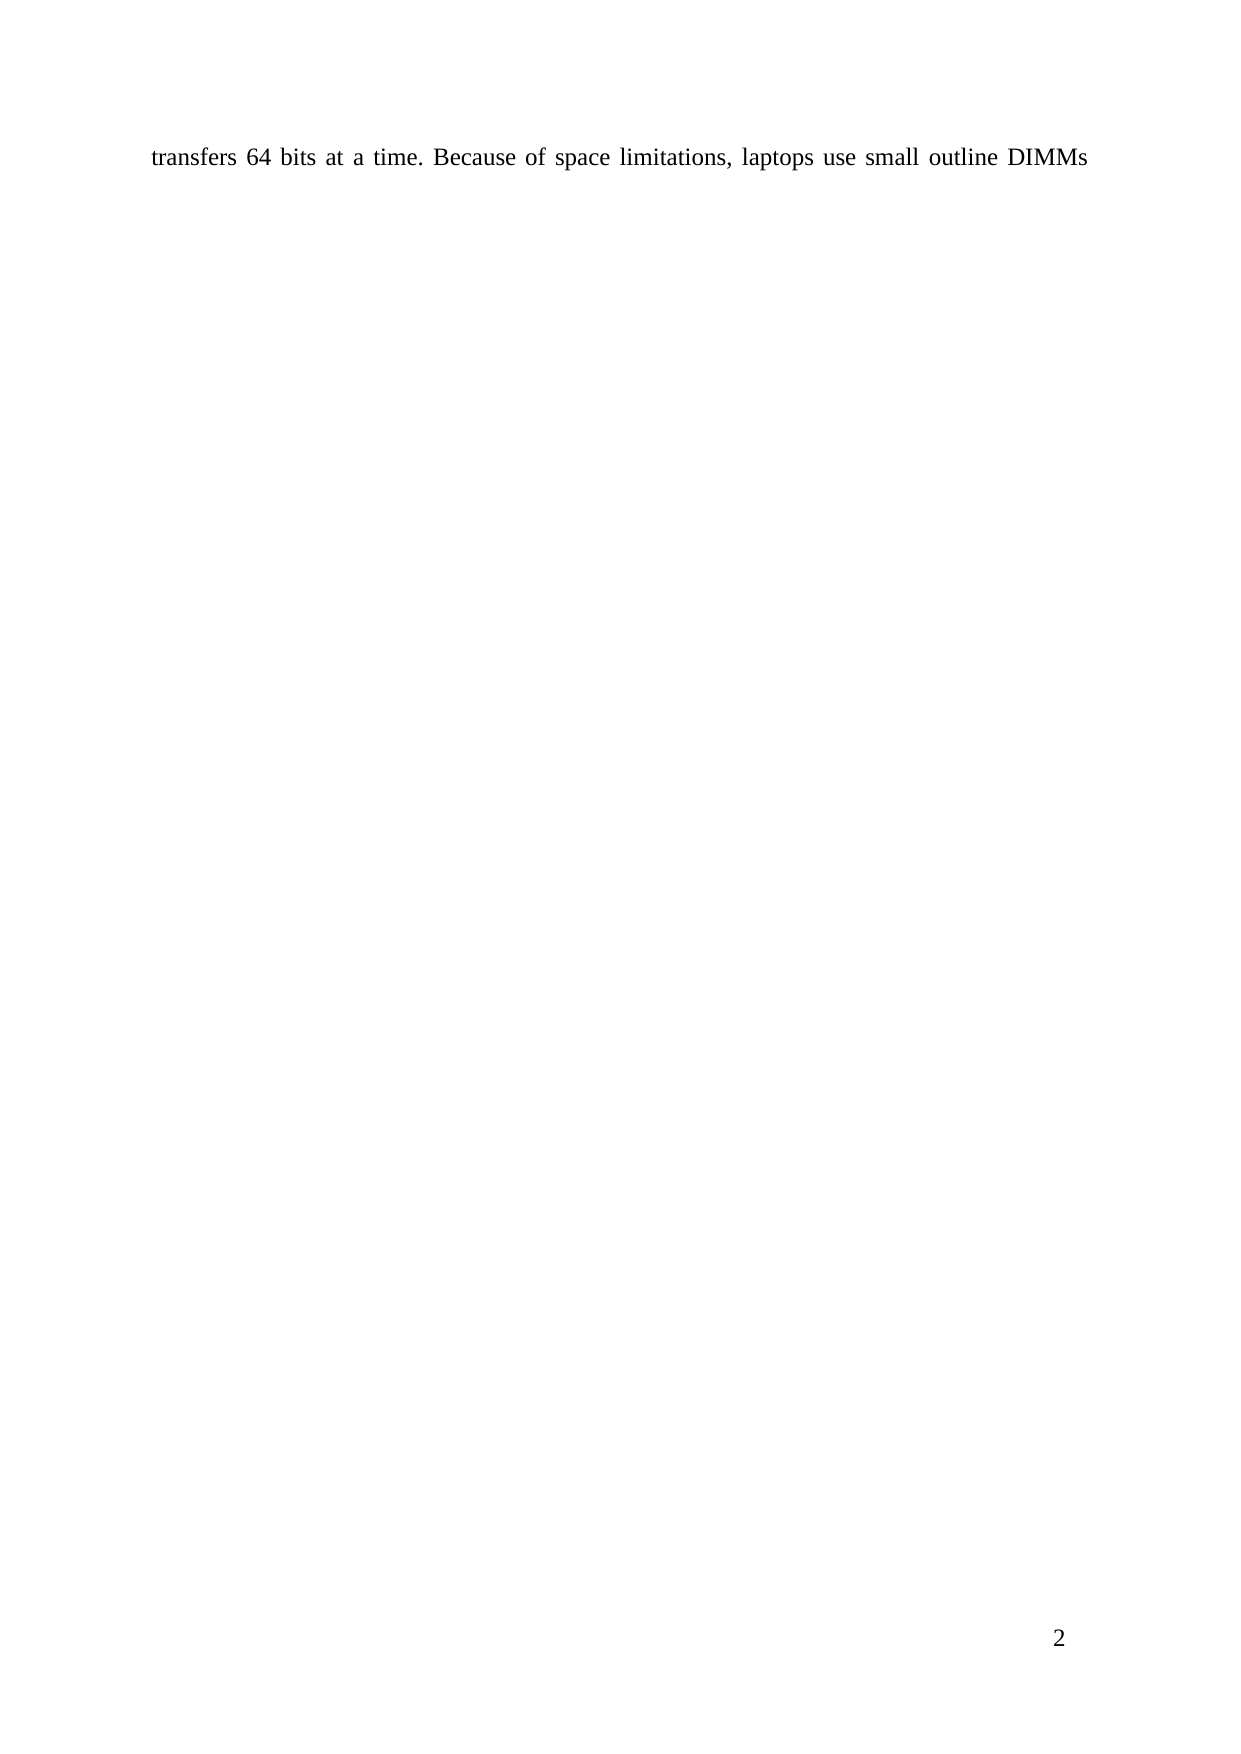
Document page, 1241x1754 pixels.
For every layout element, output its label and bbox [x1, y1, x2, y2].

text [151, 142, 1090, 170]
